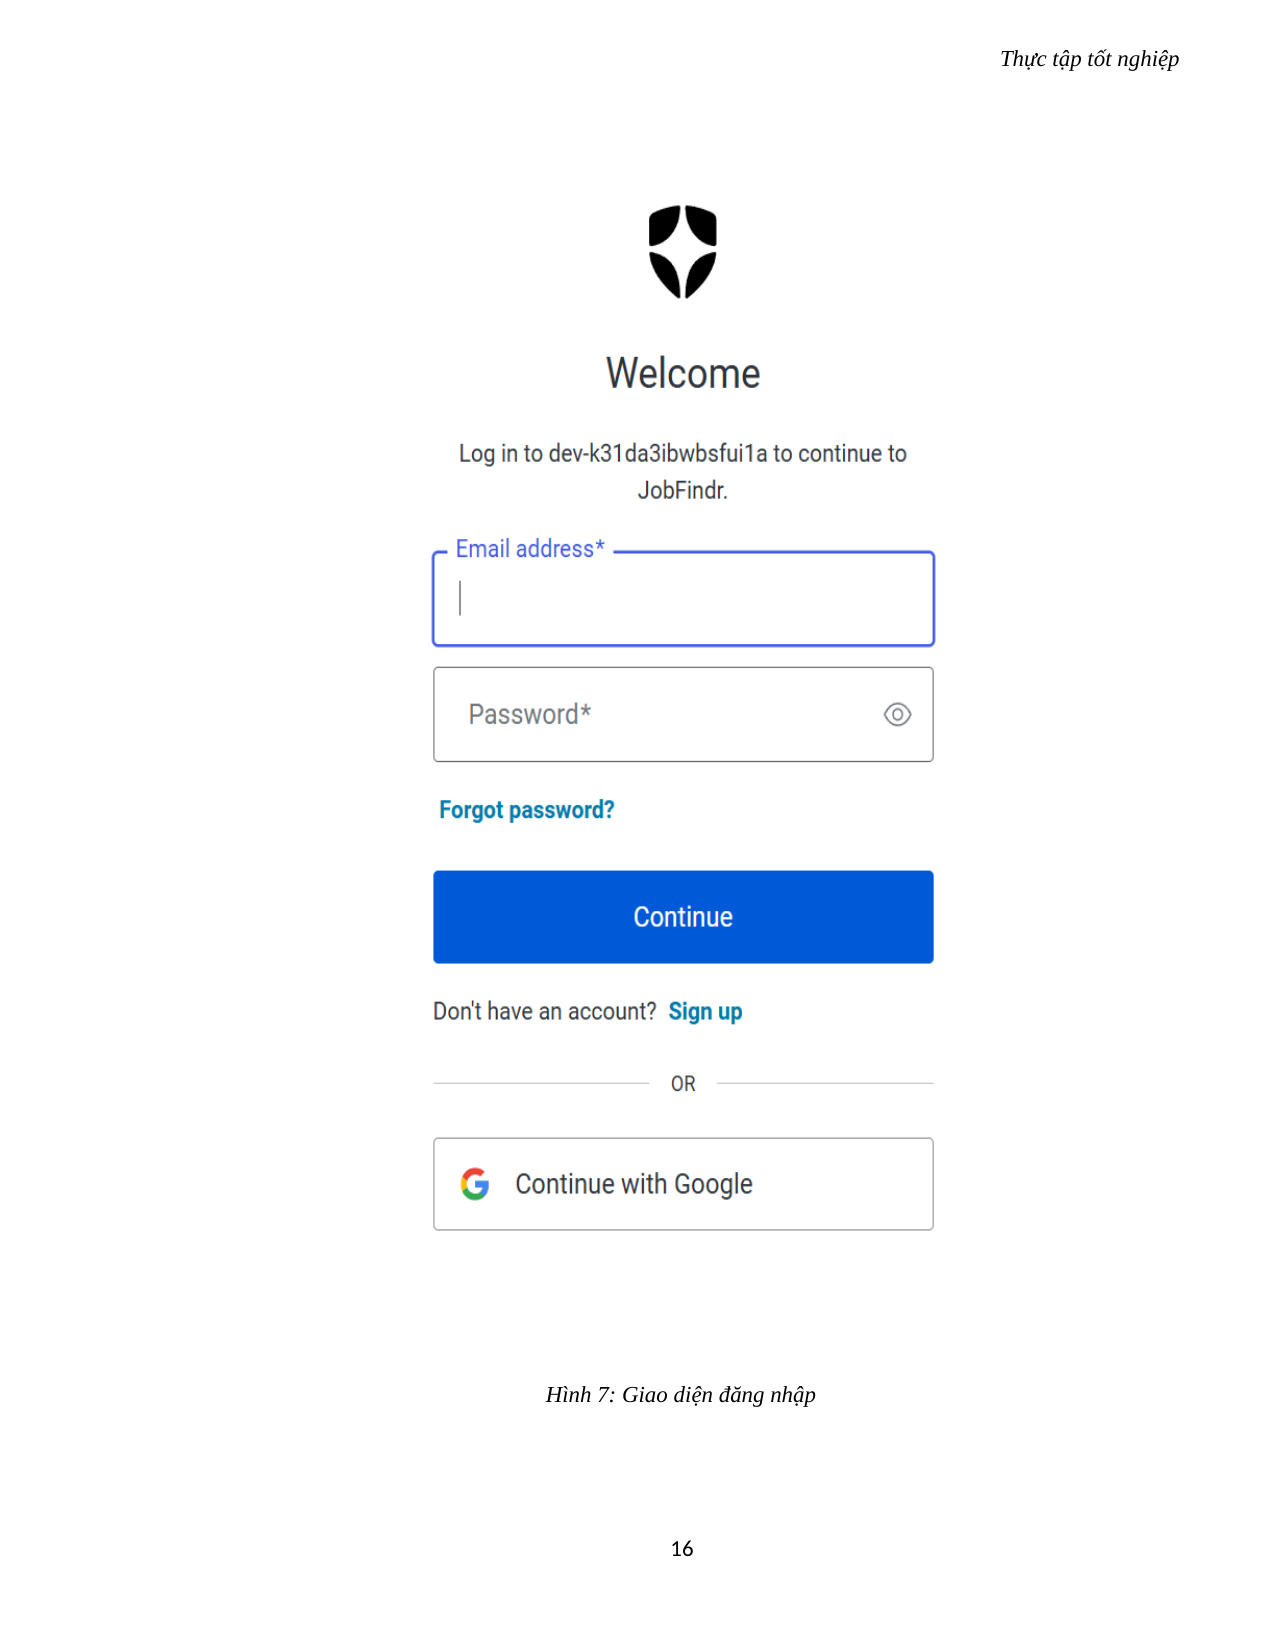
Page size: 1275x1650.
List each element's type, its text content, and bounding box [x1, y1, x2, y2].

text Hình 7: Giao diện đăng nhập [207, 1381, 1157, 1407]
picture [373, 140, 991, 1295]
